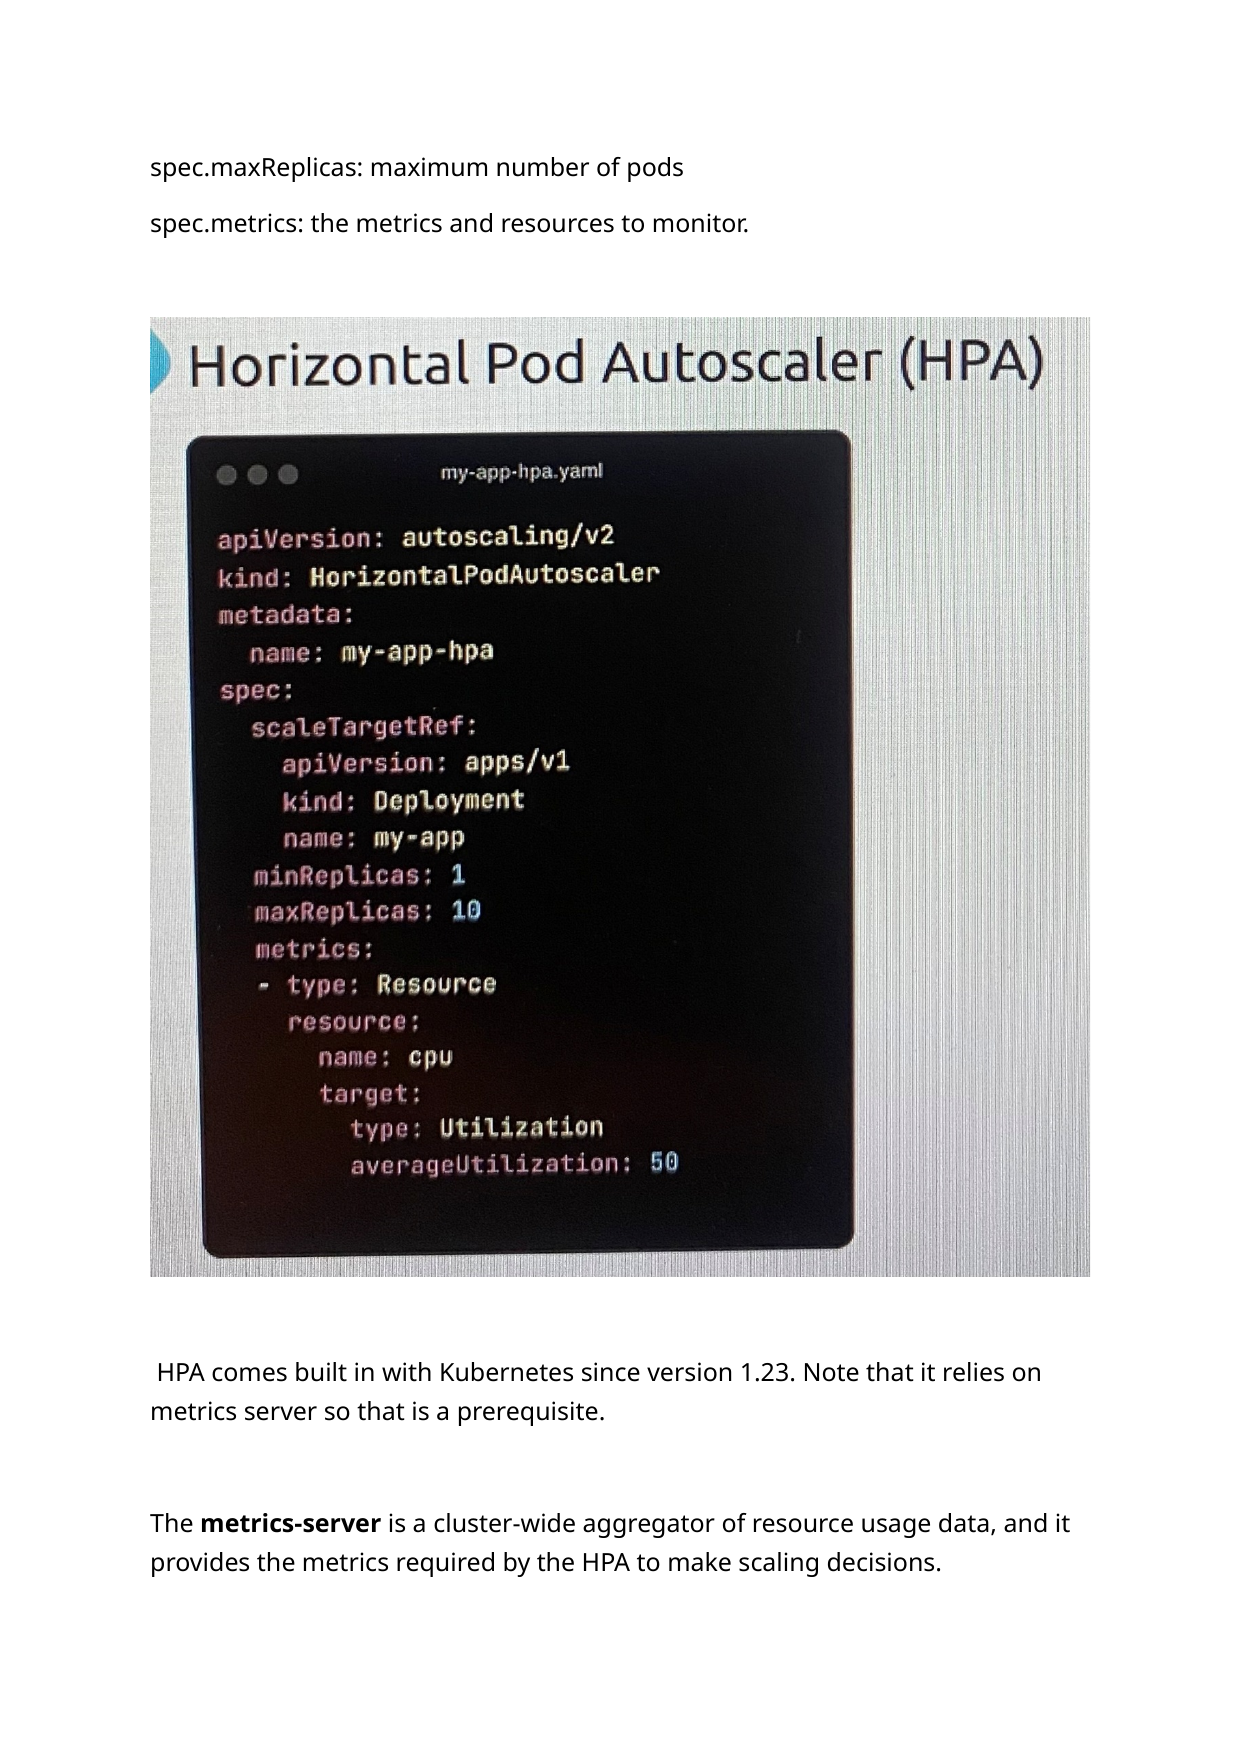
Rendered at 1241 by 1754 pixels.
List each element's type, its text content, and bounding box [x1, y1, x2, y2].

text HPA comes built in with Kubernetes since version 1.23. Note that it relies on metrics server so that is a prerequisite. [150, 1354, 1090, 1428]
text The metrics-server is a cluster-wide aggregator of resource usage data, and it provides the metrics required by the HPA to make scaling decisions. [150, 1505, 1090, 1579]
text spec.metrics: the metrics and resources to monitor. [150, 206, 1090, 240]
picture [150, 317, 1091, 1277]
text spec.maxReplicas: maximum number of pods [150, 150, 1090, 184]
